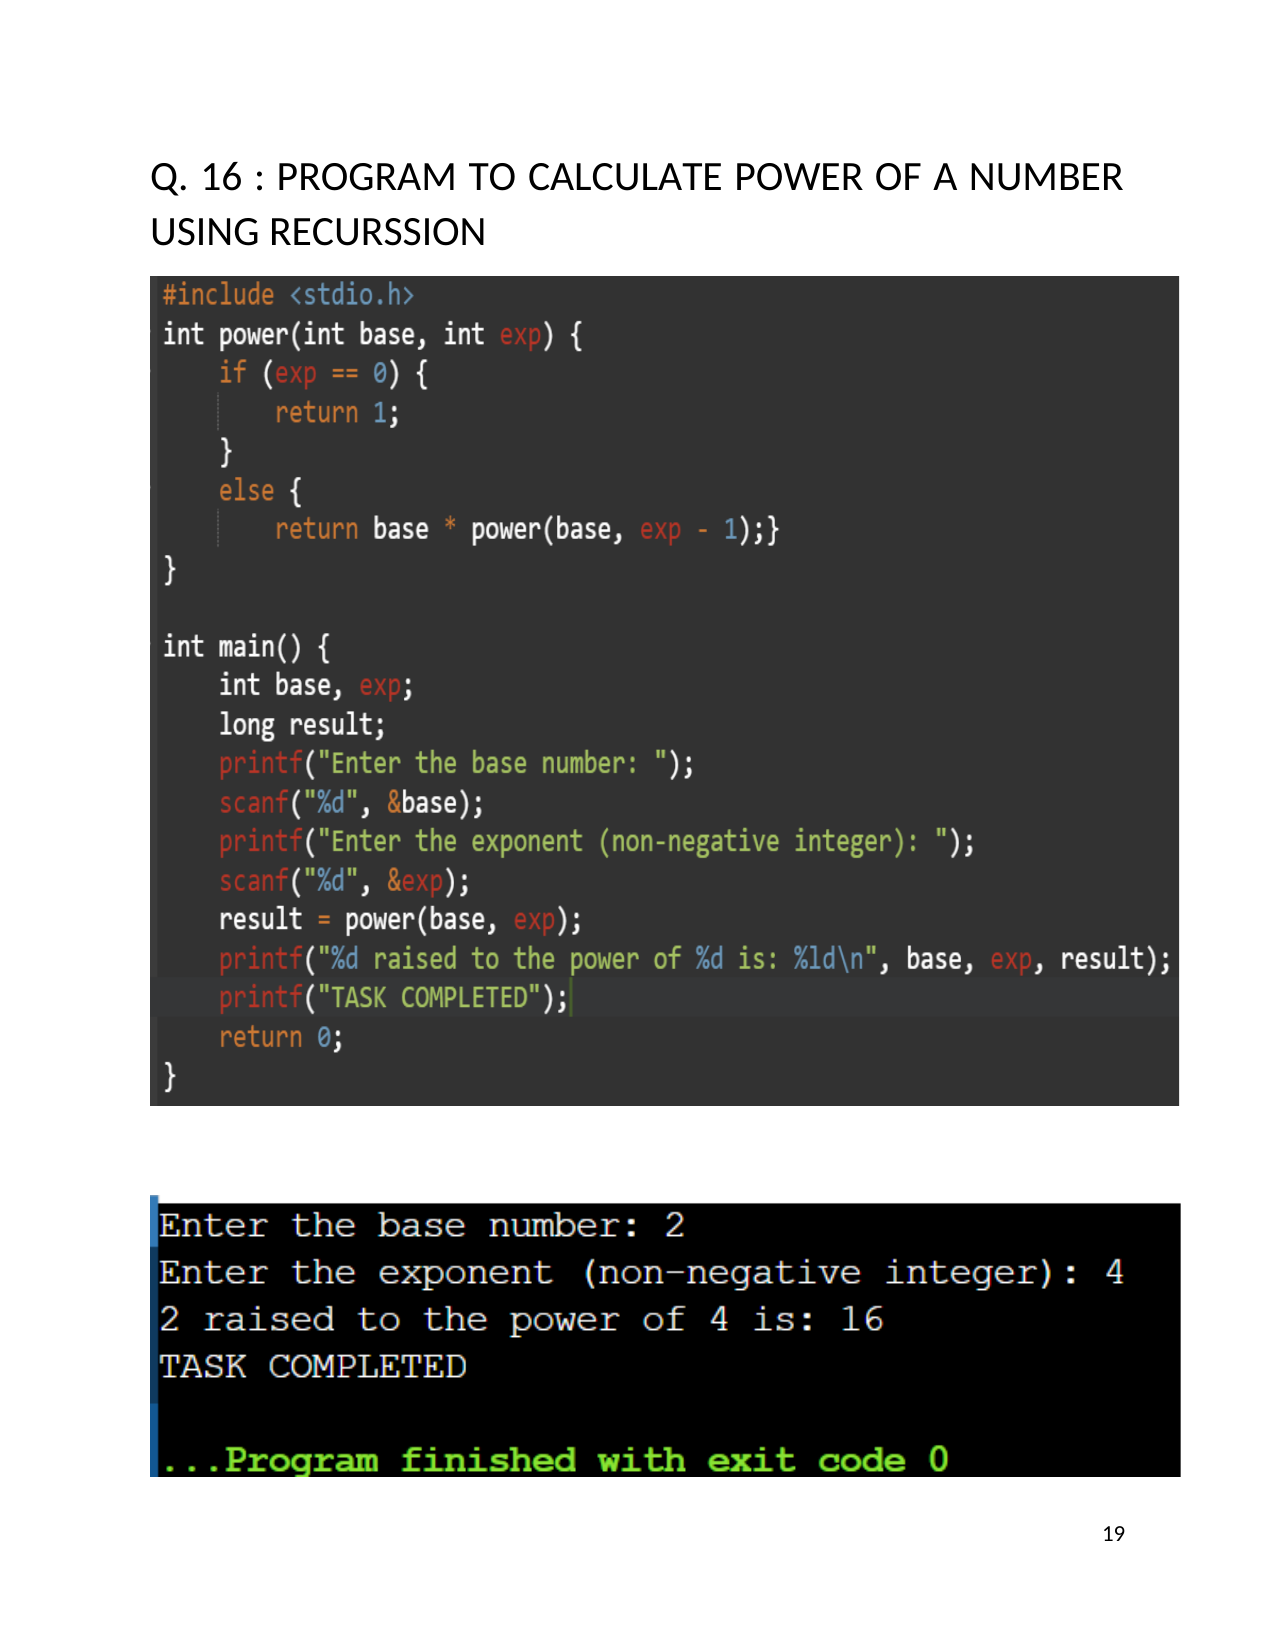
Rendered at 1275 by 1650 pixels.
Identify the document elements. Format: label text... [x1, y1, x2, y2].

text Q. 16 : PROGRAM TO CALCULATE POWER OF A NUMBER USING RECURSSION [150, 150, 1125, 256]
picture [150, 1195, 1181, 1477]
picture [150, 276, 1180, 1106]
